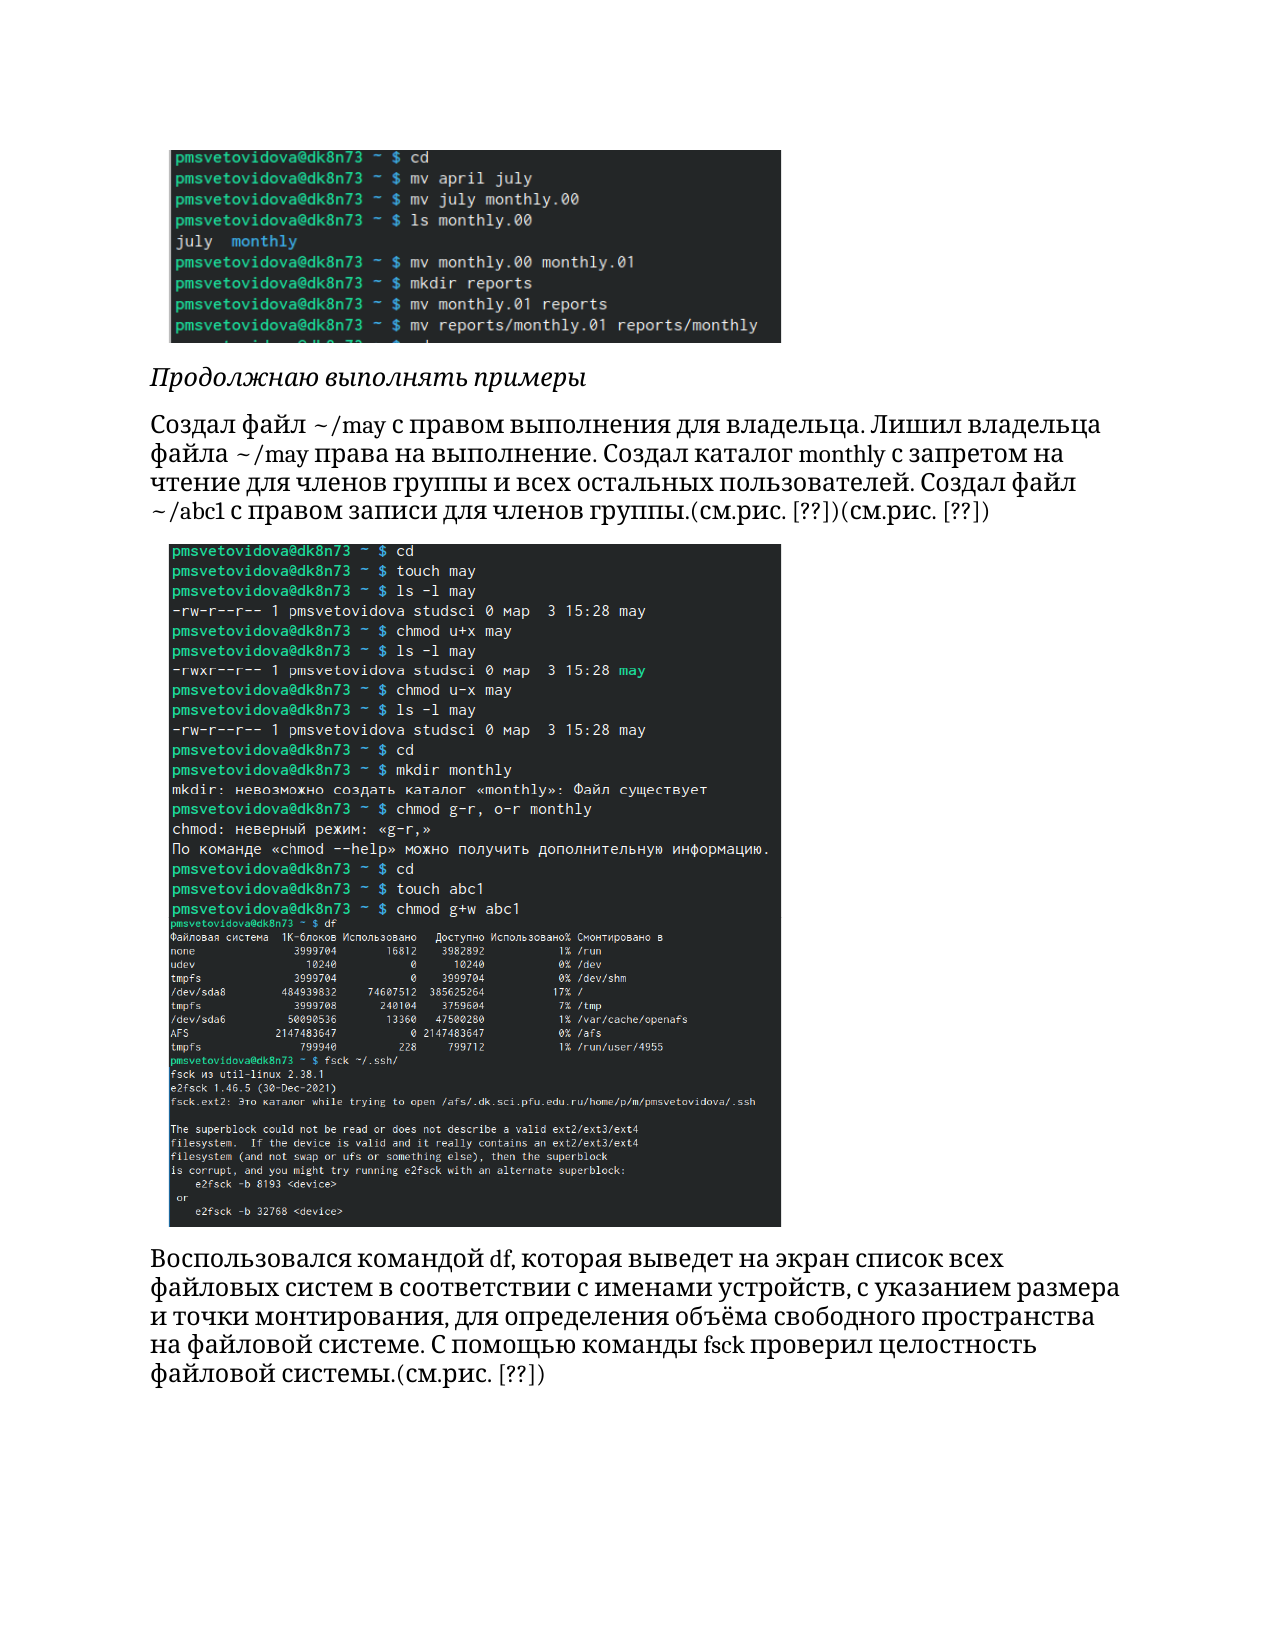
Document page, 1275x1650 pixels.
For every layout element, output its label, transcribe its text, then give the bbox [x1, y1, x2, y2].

text Продолжнаю выполнять примеры [150, 363, 1125, 392]
picture [168, 150, 782, 343]
picture [168, 544, 782, 1227]
text Создал файл ~/may с правом выполнения для владельца. Лишил владельца файла ~/may права на выполнение. Создал каталог monthly с запретом на чтение для членов группы и всех остальных пользователей. Создал файл ~/abc1 с правом записи для членов группы.(см.рис. [??])(см.рис. [??]) [150, 411, 1125, 526]
text Воспользовался командой df, которая выведет на экран список всех файловых систем в соответствии с именами устройств, с указанием размера и точки монтирования, для определения объёма свободного пространства на файловой системе. С помощью команды fsck проверил целостность файловой системы.(см.рис. [??]) [150, 1245, 1125, 1389]
